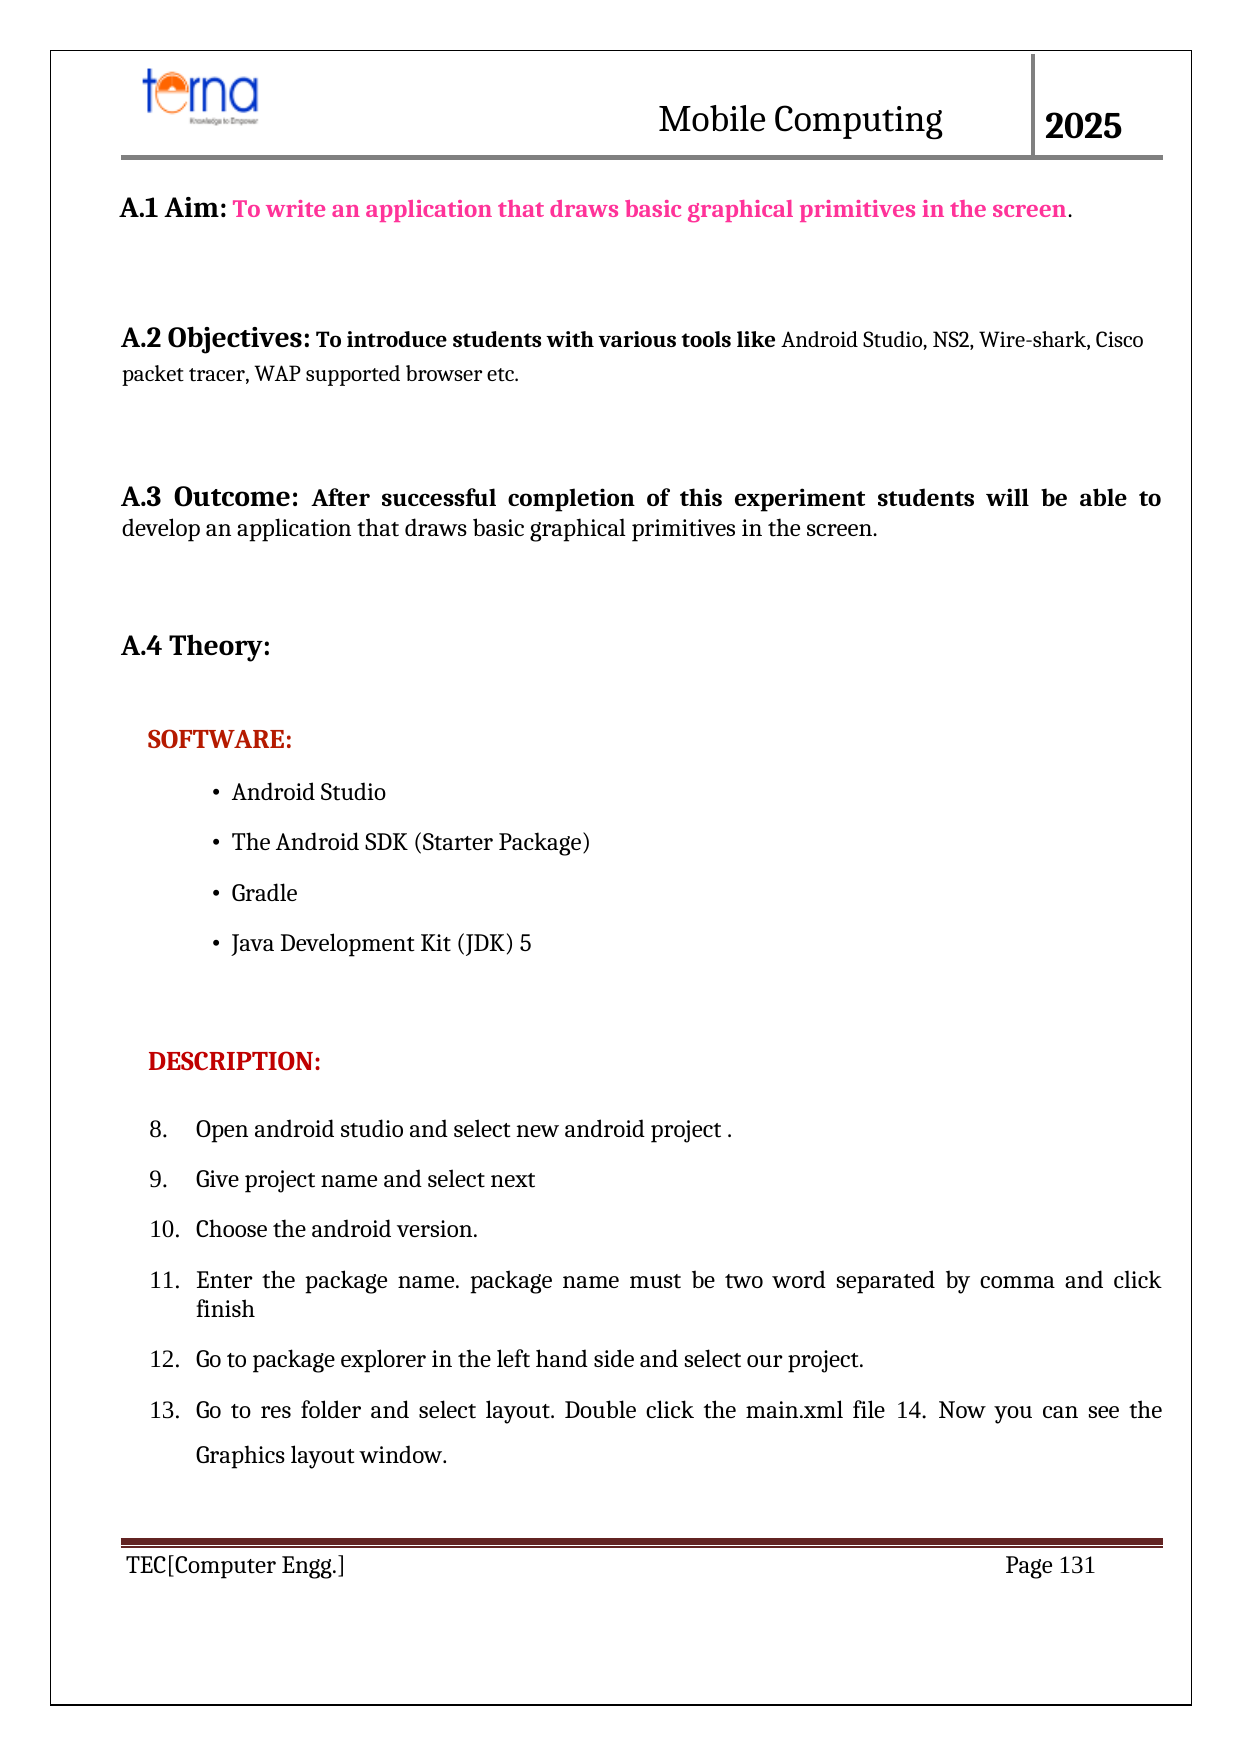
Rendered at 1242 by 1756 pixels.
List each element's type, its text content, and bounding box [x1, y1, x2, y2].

list Android Studio [212, 777, 1163, 806]
list The Android SDK (Starter Package) [212, 827, 1163, 857]
text A.1 Aim: To write an application that draws basic graphical primitives in the screen. [119, 192, 1163, 225]
subtitle DESCRIPTION: [148, 1046, 1164, 1078]
text A.3 Outcome: After successful completion of this experiment students will be able to develop an application that draws basic graphical primitives in the screen. [121, 480, 1163, 543]
list Go to res folder and select layout. Double click the main.xml file 14. Now you can see the Graphics layout window. [149, 1395, 1163, 1470]
list Open android studio and select new android project . [149, 1114, 1163, 1144]
text SOFTWARE: [148, 724, 1164, 755]
list Java Development Kit (JDK) 5 [212, 928, 1163, 958]
list Gradle [212, 878, 1163, 907]
list Give project name and select next [149, 1164, 1163, 1194]
list Choose the android version. [149, 1214, 1163, 1244]
picture [132, 61, 263, 132]
text A.2 Objectives: To introduce students with various tools like Android Studio, NS2, Wire-shark, Cisco packet tracer, WAP supported browser etc. [121, 321, 1164, 387]
subtitle A.4 Theory: [121, 629, 1164, 663]
list Enter the package name. package name must be two word separated by comma and click finish [149, 1265, 1163, 1324]
list Go to package explorer in the left hand side and select our project. [149, 1344, 1163, 1374]
